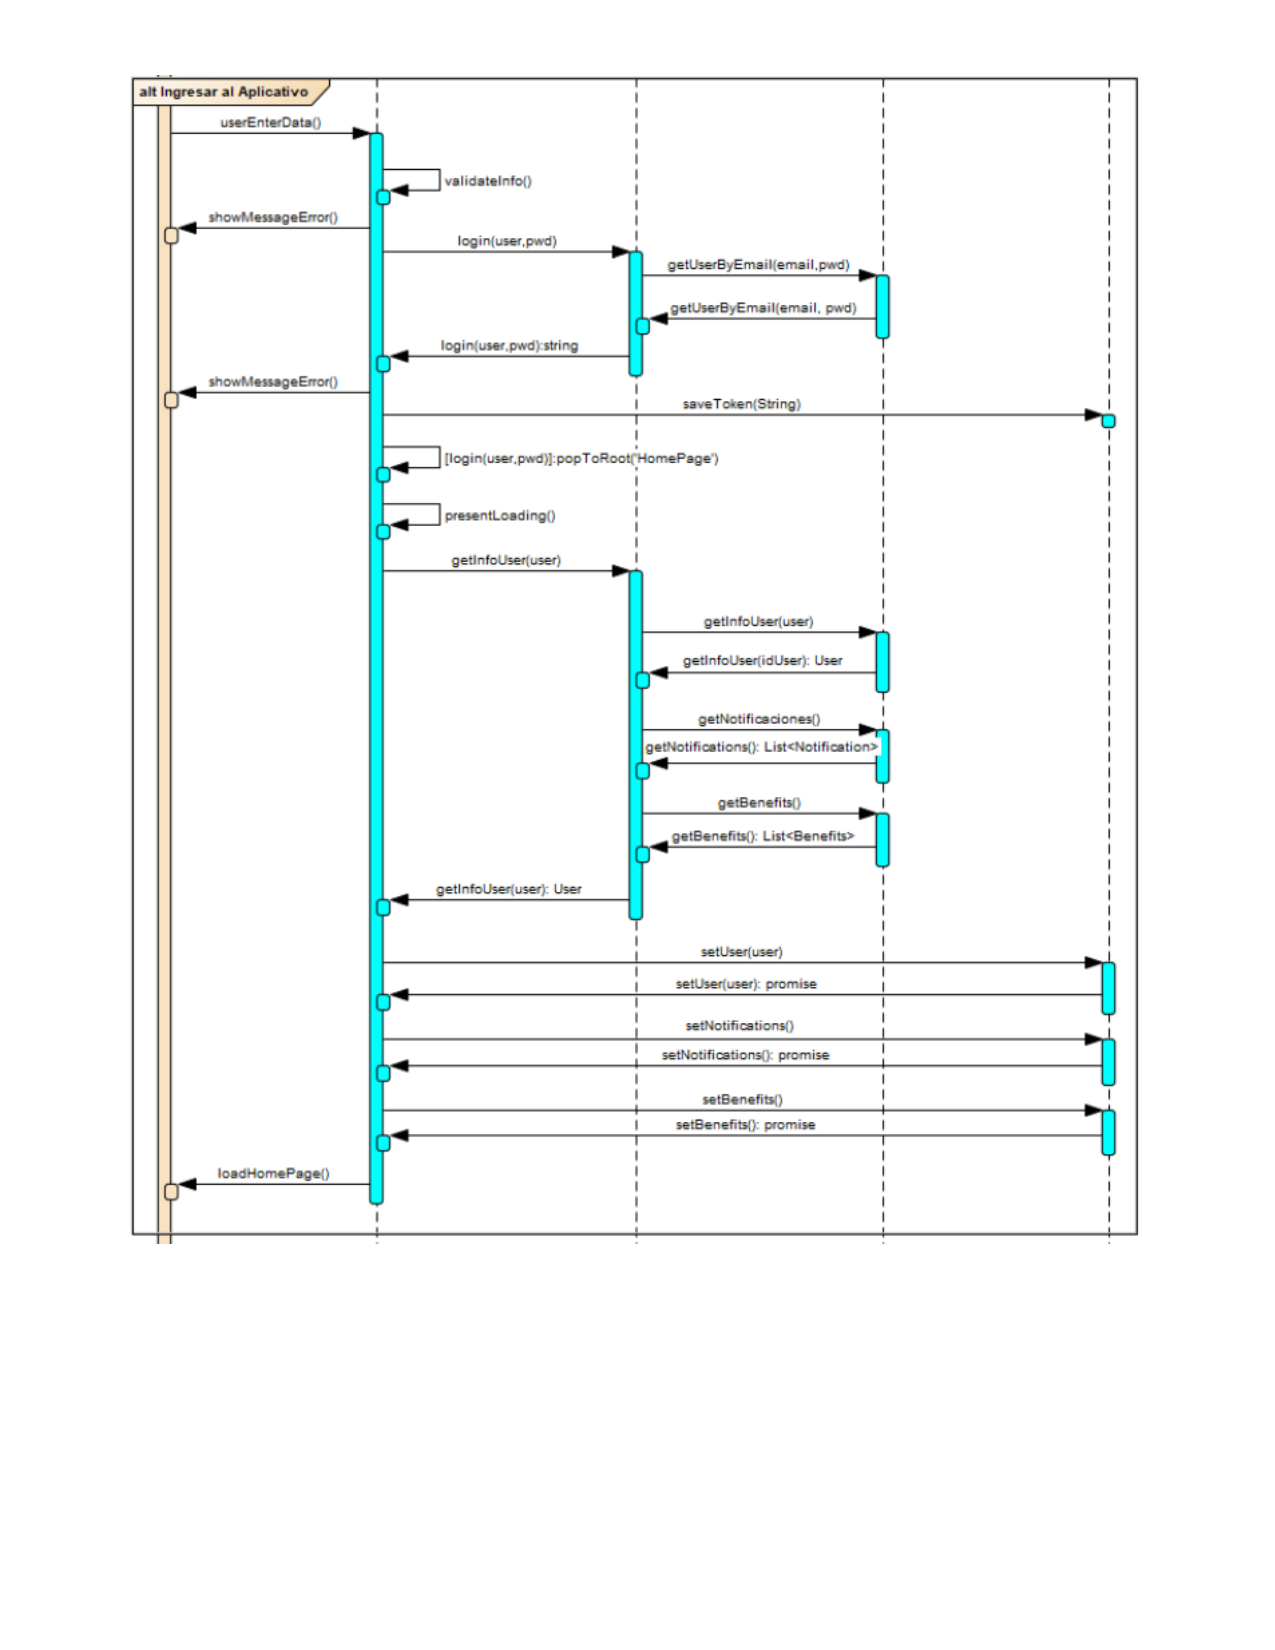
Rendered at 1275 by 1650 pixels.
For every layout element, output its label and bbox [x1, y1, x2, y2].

picture [75, 75, 1200, 1244]
